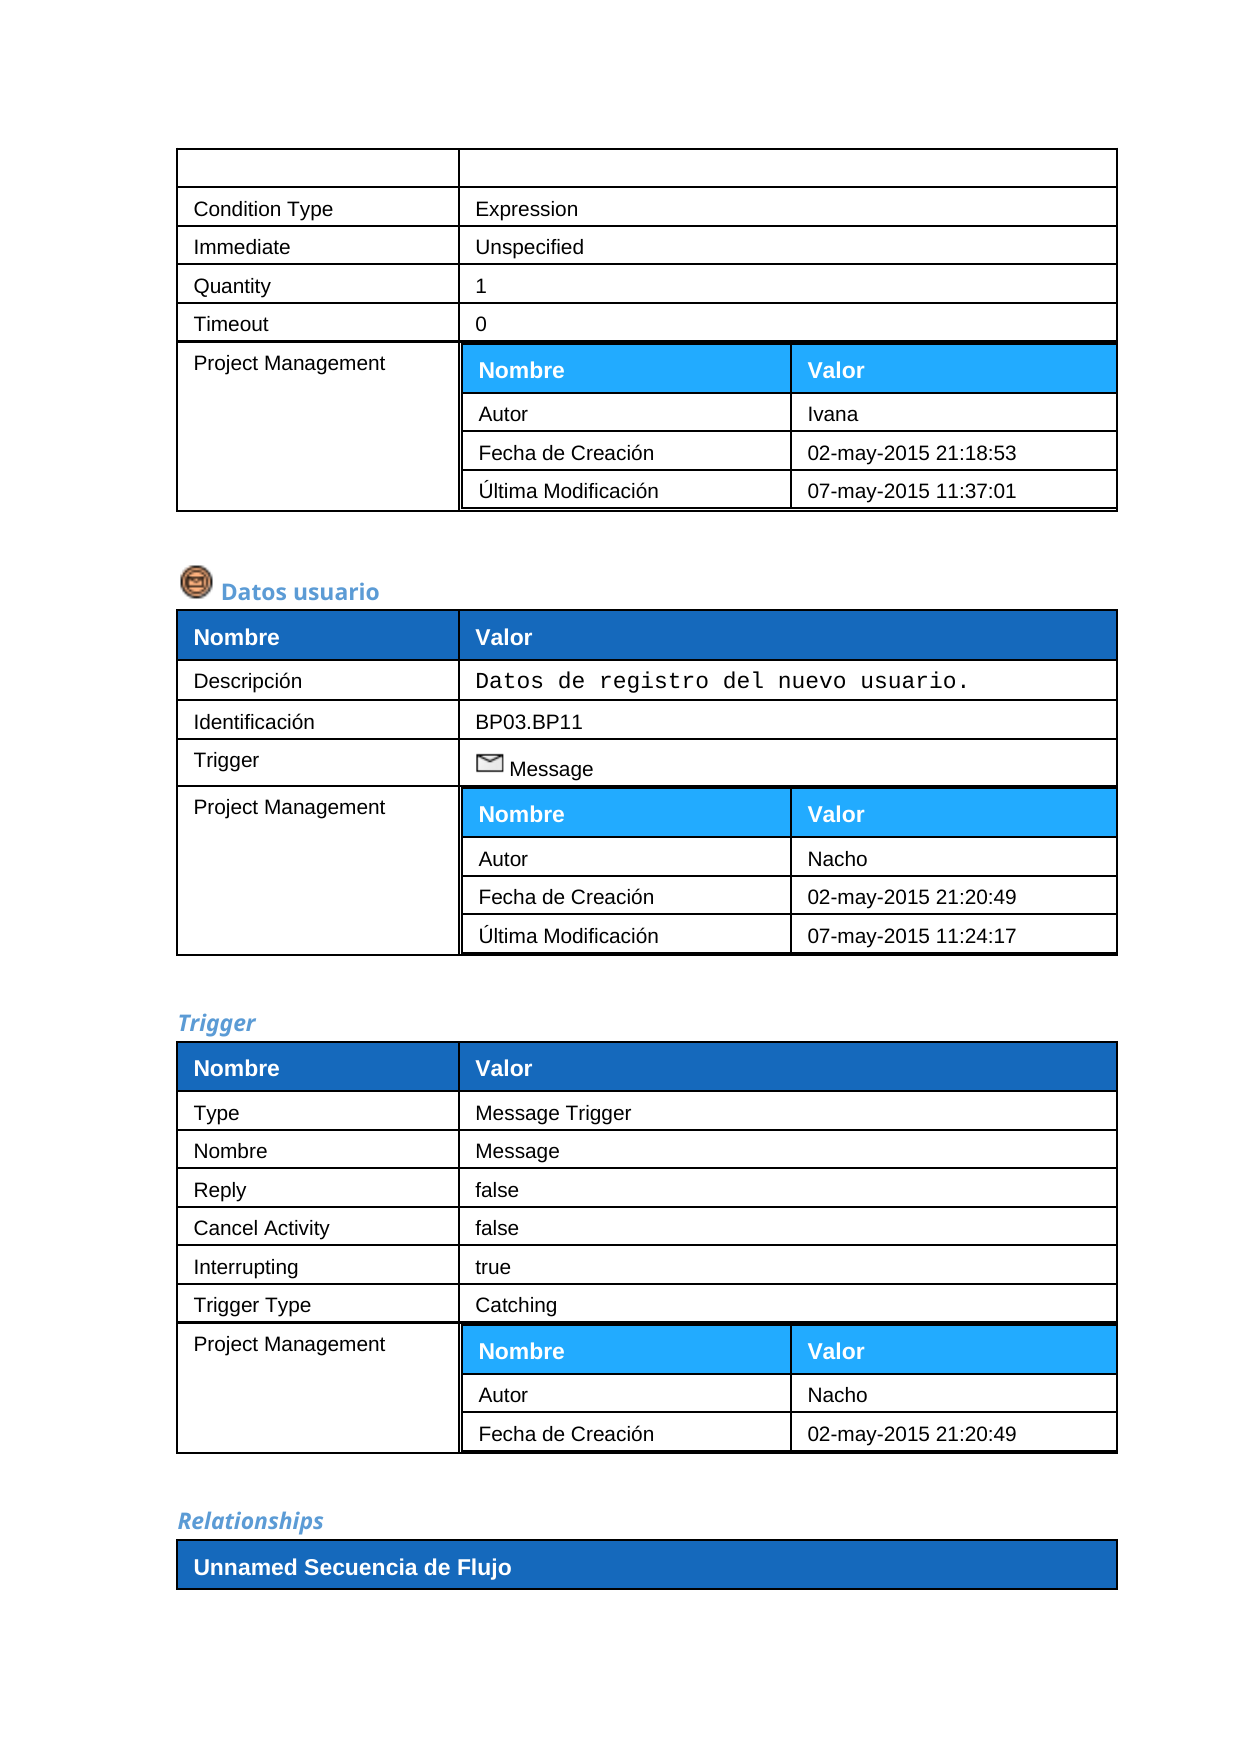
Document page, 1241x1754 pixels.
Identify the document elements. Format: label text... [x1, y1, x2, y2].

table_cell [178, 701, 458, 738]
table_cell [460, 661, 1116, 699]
subtitle Datos usuario [177, 563, 1063, 607]
picture [475, 748, 504, 777]
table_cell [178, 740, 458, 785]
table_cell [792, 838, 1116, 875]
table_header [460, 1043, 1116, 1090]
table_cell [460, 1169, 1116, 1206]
subtitle Relationships [177, 1505, 1063, 1536]
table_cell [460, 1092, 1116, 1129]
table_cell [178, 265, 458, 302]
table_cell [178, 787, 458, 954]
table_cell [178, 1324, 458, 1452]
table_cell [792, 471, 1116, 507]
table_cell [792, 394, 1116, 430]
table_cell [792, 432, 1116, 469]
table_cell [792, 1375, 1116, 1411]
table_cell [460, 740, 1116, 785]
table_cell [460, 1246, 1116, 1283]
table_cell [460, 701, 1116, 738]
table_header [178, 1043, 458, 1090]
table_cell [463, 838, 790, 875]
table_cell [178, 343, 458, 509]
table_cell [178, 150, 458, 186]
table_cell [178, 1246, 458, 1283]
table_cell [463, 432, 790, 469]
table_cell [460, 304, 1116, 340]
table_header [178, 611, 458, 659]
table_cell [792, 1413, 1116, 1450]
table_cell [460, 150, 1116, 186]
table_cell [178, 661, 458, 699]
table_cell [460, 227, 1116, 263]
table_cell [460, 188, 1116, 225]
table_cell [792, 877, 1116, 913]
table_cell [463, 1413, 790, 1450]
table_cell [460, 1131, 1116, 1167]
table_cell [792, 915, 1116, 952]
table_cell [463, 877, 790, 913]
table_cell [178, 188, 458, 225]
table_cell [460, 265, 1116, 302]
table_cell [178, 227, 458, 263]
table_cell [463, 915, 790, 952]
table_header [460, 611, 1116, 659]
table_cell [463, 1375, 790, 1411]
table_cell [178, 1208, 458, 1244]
subtitle Trigger [177, 1007, 1063, 1038]
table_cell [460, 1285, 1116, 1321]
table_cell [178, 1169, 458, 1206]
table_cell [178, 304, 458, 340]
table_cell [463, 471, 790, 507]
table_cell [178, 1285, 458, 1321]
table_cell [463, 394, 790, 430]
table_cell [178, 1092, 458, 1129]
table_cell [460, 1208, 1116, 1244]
picture [177, 562, 215, 601]
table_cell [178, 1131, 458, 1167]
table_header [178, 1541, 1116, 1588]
